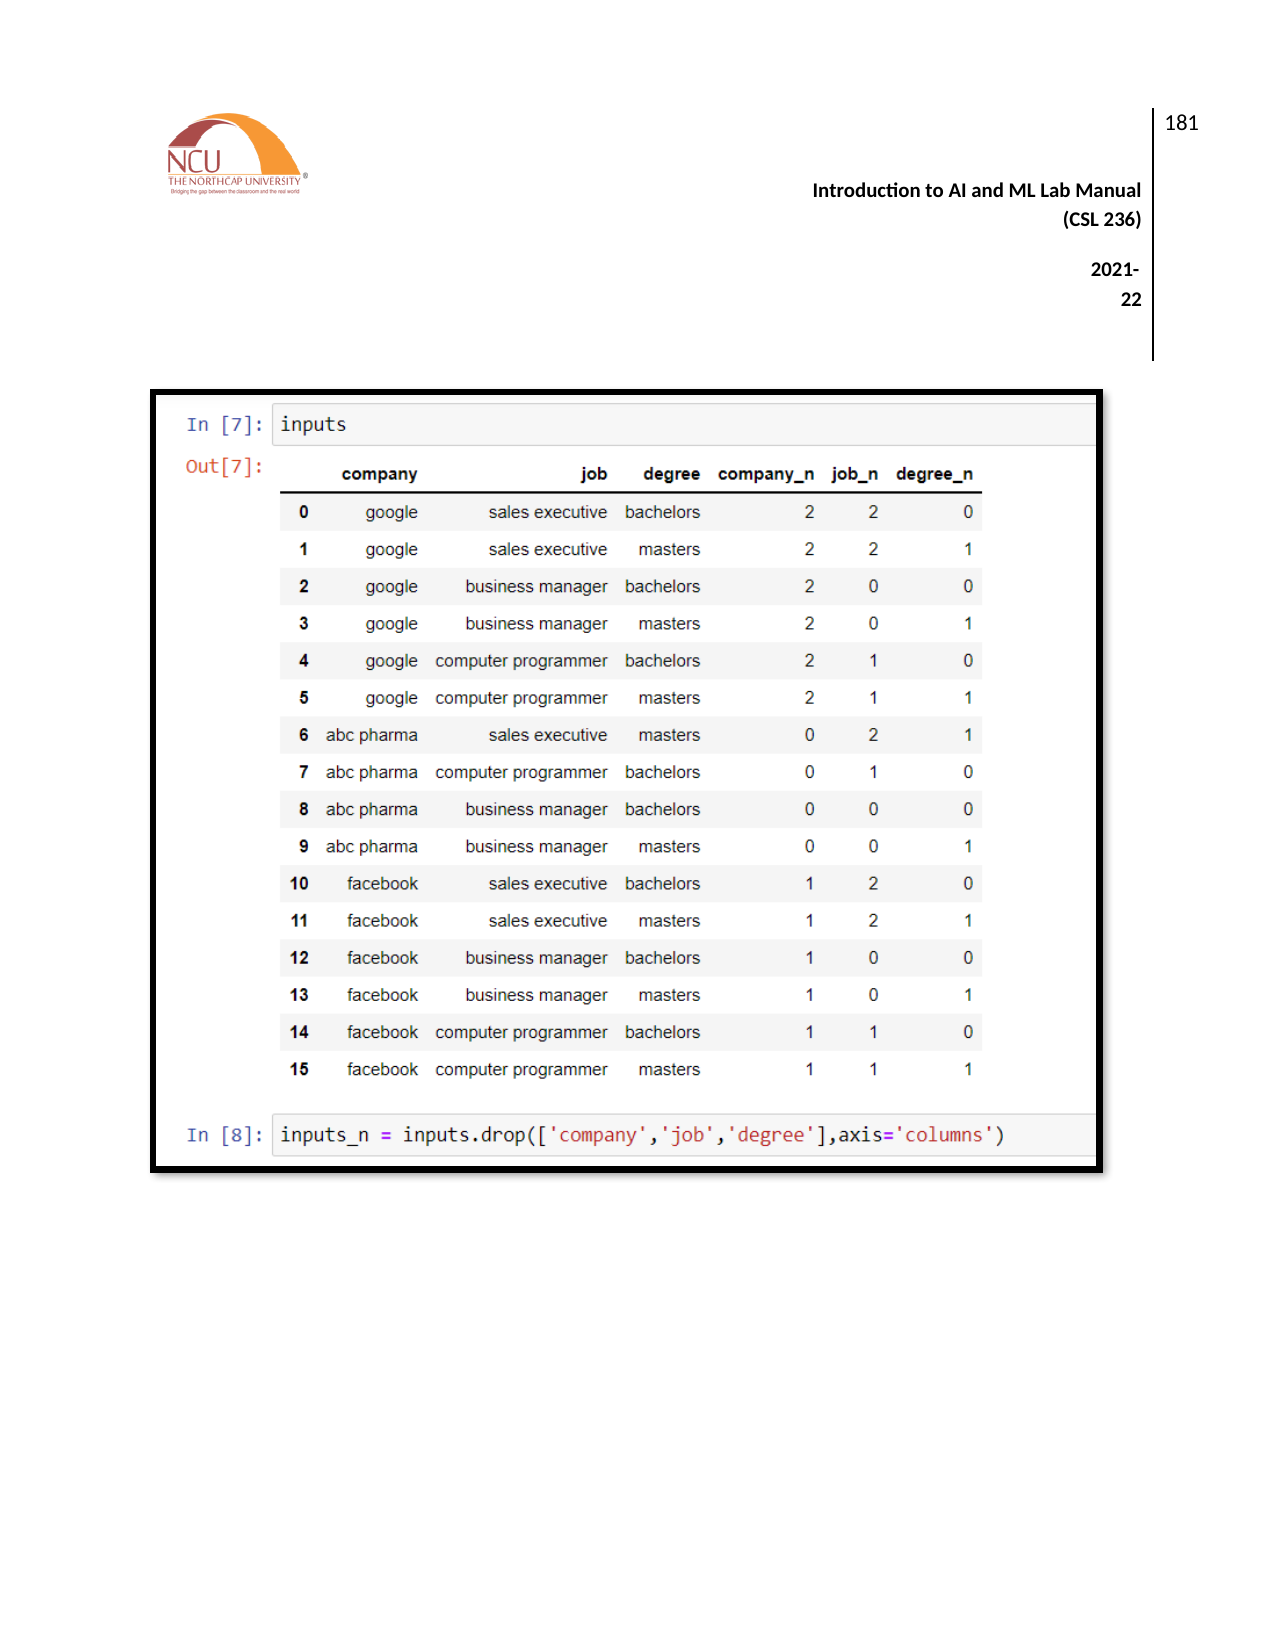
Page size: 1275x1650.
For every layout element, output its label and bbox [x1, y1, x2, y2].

picture [164, 108, 309, 198]
picture [156, 395, 1096, 1166]
